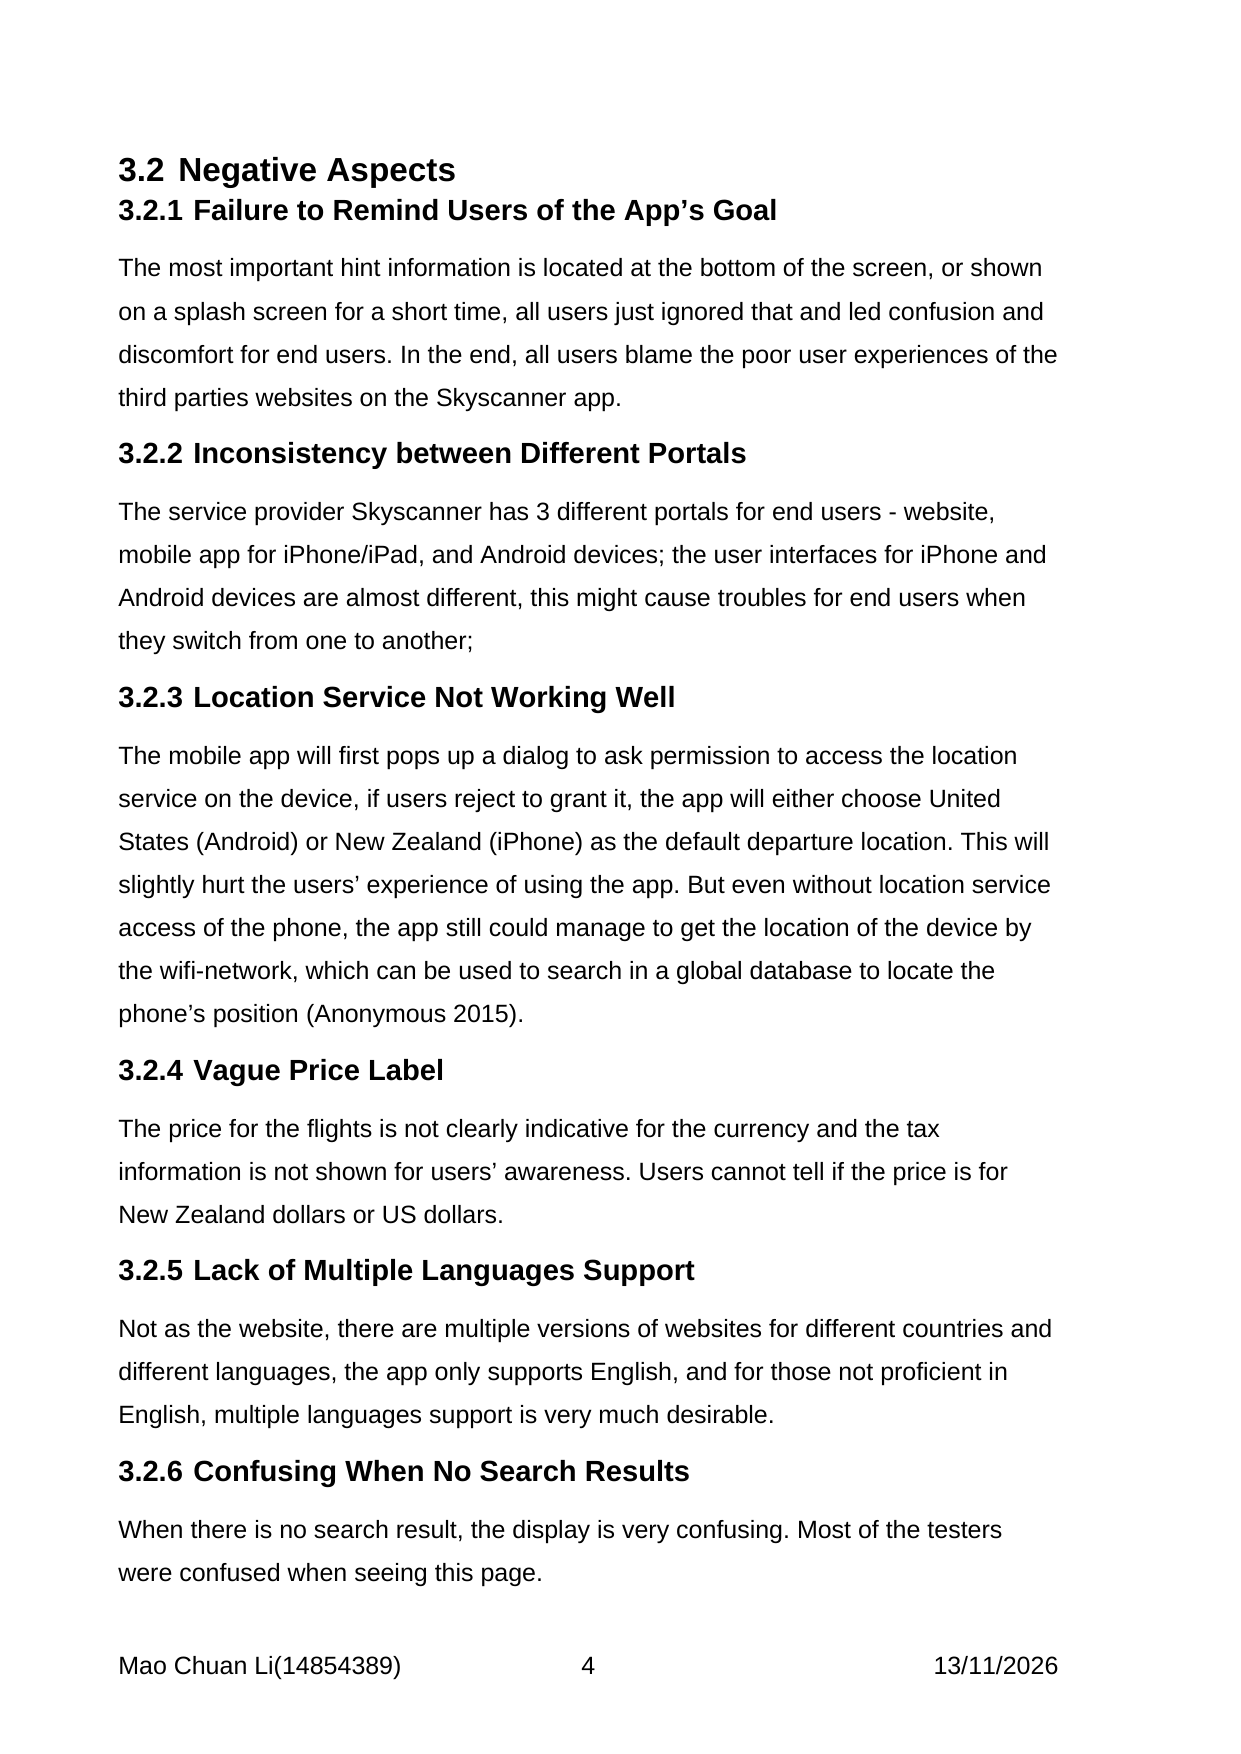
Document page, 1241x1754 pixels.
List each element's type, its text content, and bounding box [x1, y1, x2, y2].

subtitle Lack of Multiple Languages Support [118, 1253, 1063, 1287]
subtitle Inconsistency between Different Portals [118, 436, 1063, 470]
text The service provider Skyscanner has 3 different portals for end users - website, mobile app for iPhone/iPad, and Android devices; the user interfaces for iPhone and Android devices are almost different, this might cause troubles for end users when they switch from one to another; [118, 497, 1063, 655]
subtitle Failure to Remind Users of the App’s Goal [118, 193, 1063, 226]
subtitle Location Service Not Working Well [118, 680, 1063, 713]
text Not as the website, there are multiple versions of websites for different countries and different languages, the app only supports English, and for those not proficient in English, multiple languages support is very much desirable. [118, 1314, 1063, 1429]
subtitle Confusing When No Search Results [118, 1454, 1063, 1487]
text The most important hint information is located at the bottom of the screen, or shown on a splash screen for a short time, all users just ignored that and led confusion and discomfort for end users. In the end, all users blame the poor user experiences of the third parties websites on the Skyscanner app. [118, 253, 1063, 411]
text The price for the flights is not clearly indicative for the currency and the tax information is not shown for users’ awareness. Users cannot tell if the price is for New Zealand dollars or US dollars. [118, 1114, 1063, 1229]
subtitle Negative Aspects [118, 150, 1063, 188]
text When there is no search result, the display is very confusing. Most of the testers were confused when seeing this page. [118, 1515, 1063, 1587]
text The mobile app will first pops up a dialog to ask permission to access the location service on the device, if users reject to grant it, the app will either choose United States (Android) or New Zealand (iPhone) as the default departure location. This will slightly hurt the users’ experience of using the app. But even without location service access of the phone, the app still could manage to get the location of the device by the wifi-network, which can be used to search in a global database to locate the phone’s position (Anonymous 2015). [118, 741, 1063, 1028]
subtitle Vague Price Label [118, 1053, 1063, 1086]
